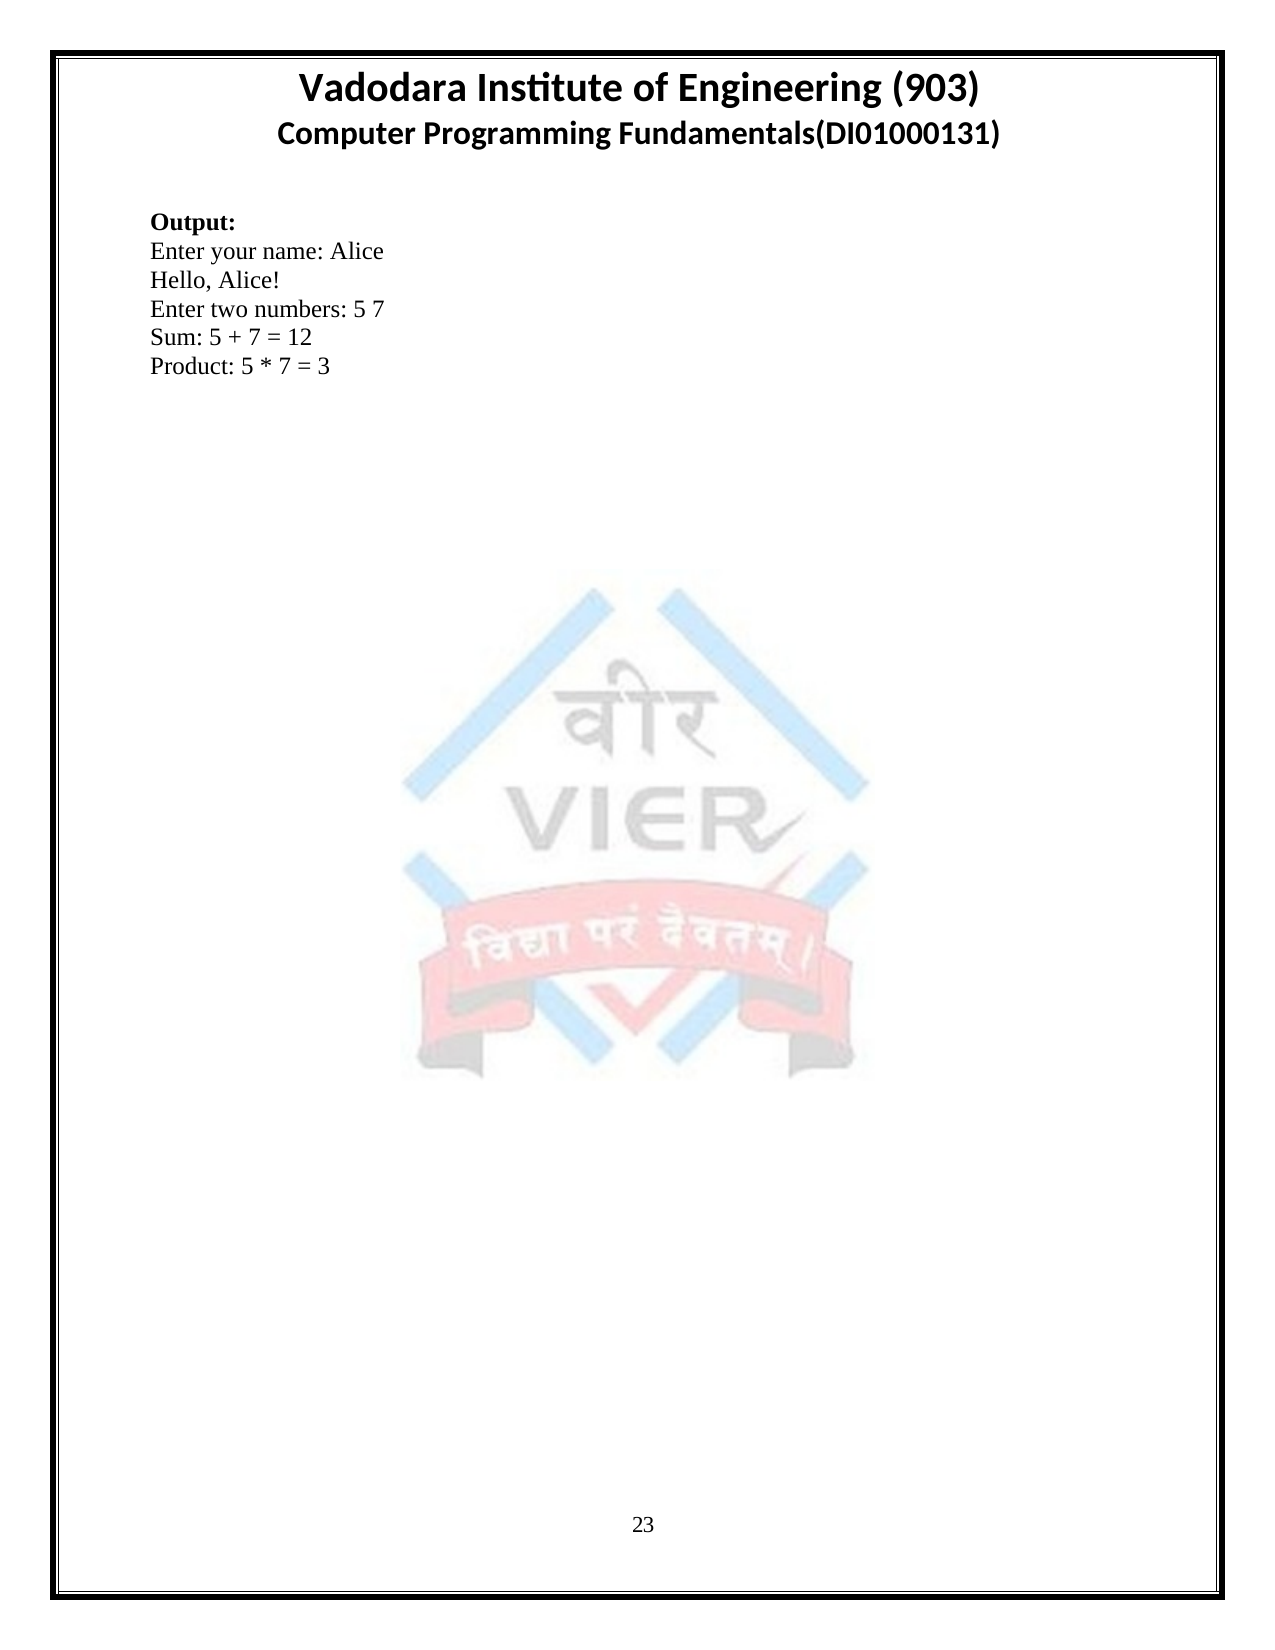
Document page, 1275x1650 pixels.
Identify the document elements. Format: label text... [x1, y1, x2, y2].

text Output: [150, 207, 1125, 236]
text Product: 5 * 7 = 3 [150, 351, 1125, 380]
text Enter your name: Alice [150, 236, 1125, 265]
text Enter two numbers: 5 7 [150, 294, 1125, 322]
text Sum: 5 + 7 = 12 [150, 322, 1125, 351]
text Hello, Alice! [150, 265, 1125, 294]
picture [400, 569, 875, 1081]
